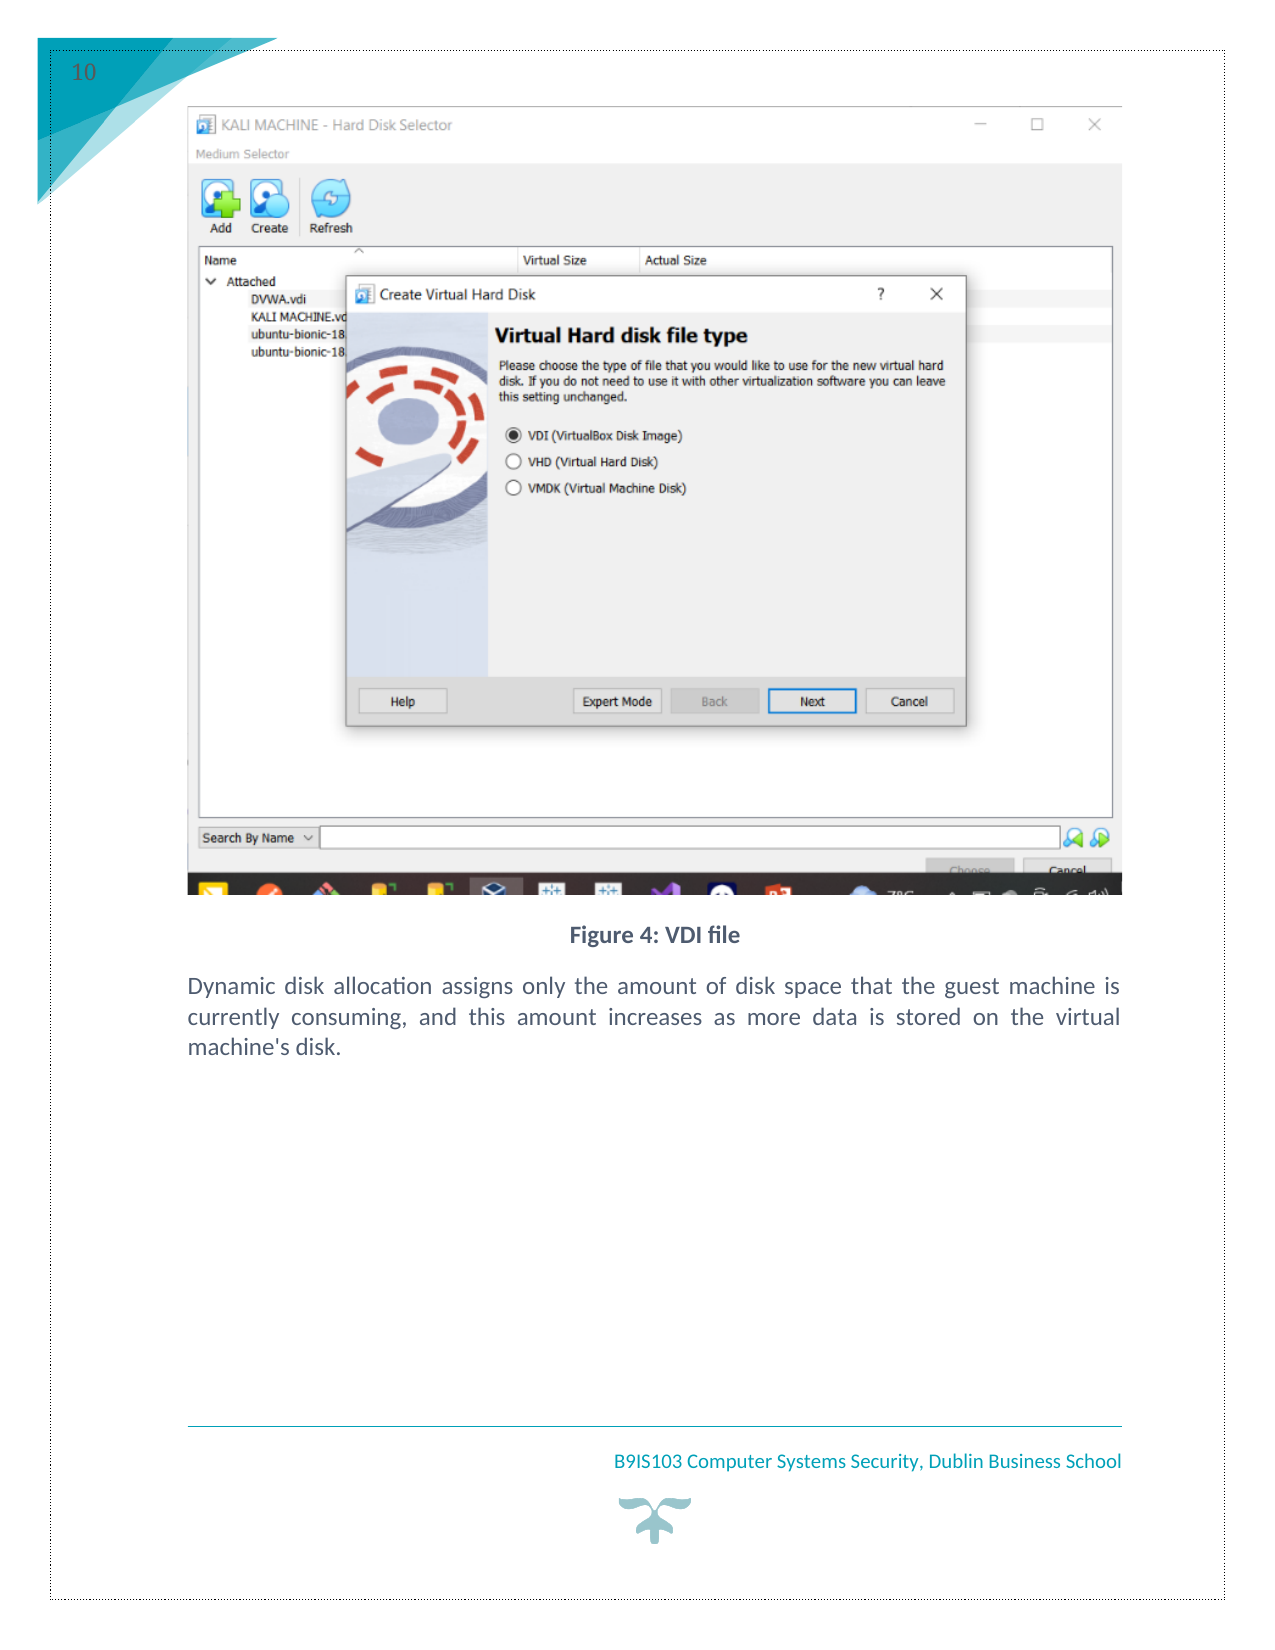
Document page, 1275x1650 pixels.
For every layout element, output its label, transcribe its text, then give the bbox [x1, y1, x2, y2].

text Dynamic disk allocation assigns only the amount of disk space that the guest machine is currently consuming, and this amount increases as more data is stored on the virtual machine's disk. [187, 970, 1122, 1062]
picture [37, 37, 1123, 895]
text Figure 4: VDI file [187, 919, 1122, 949]
